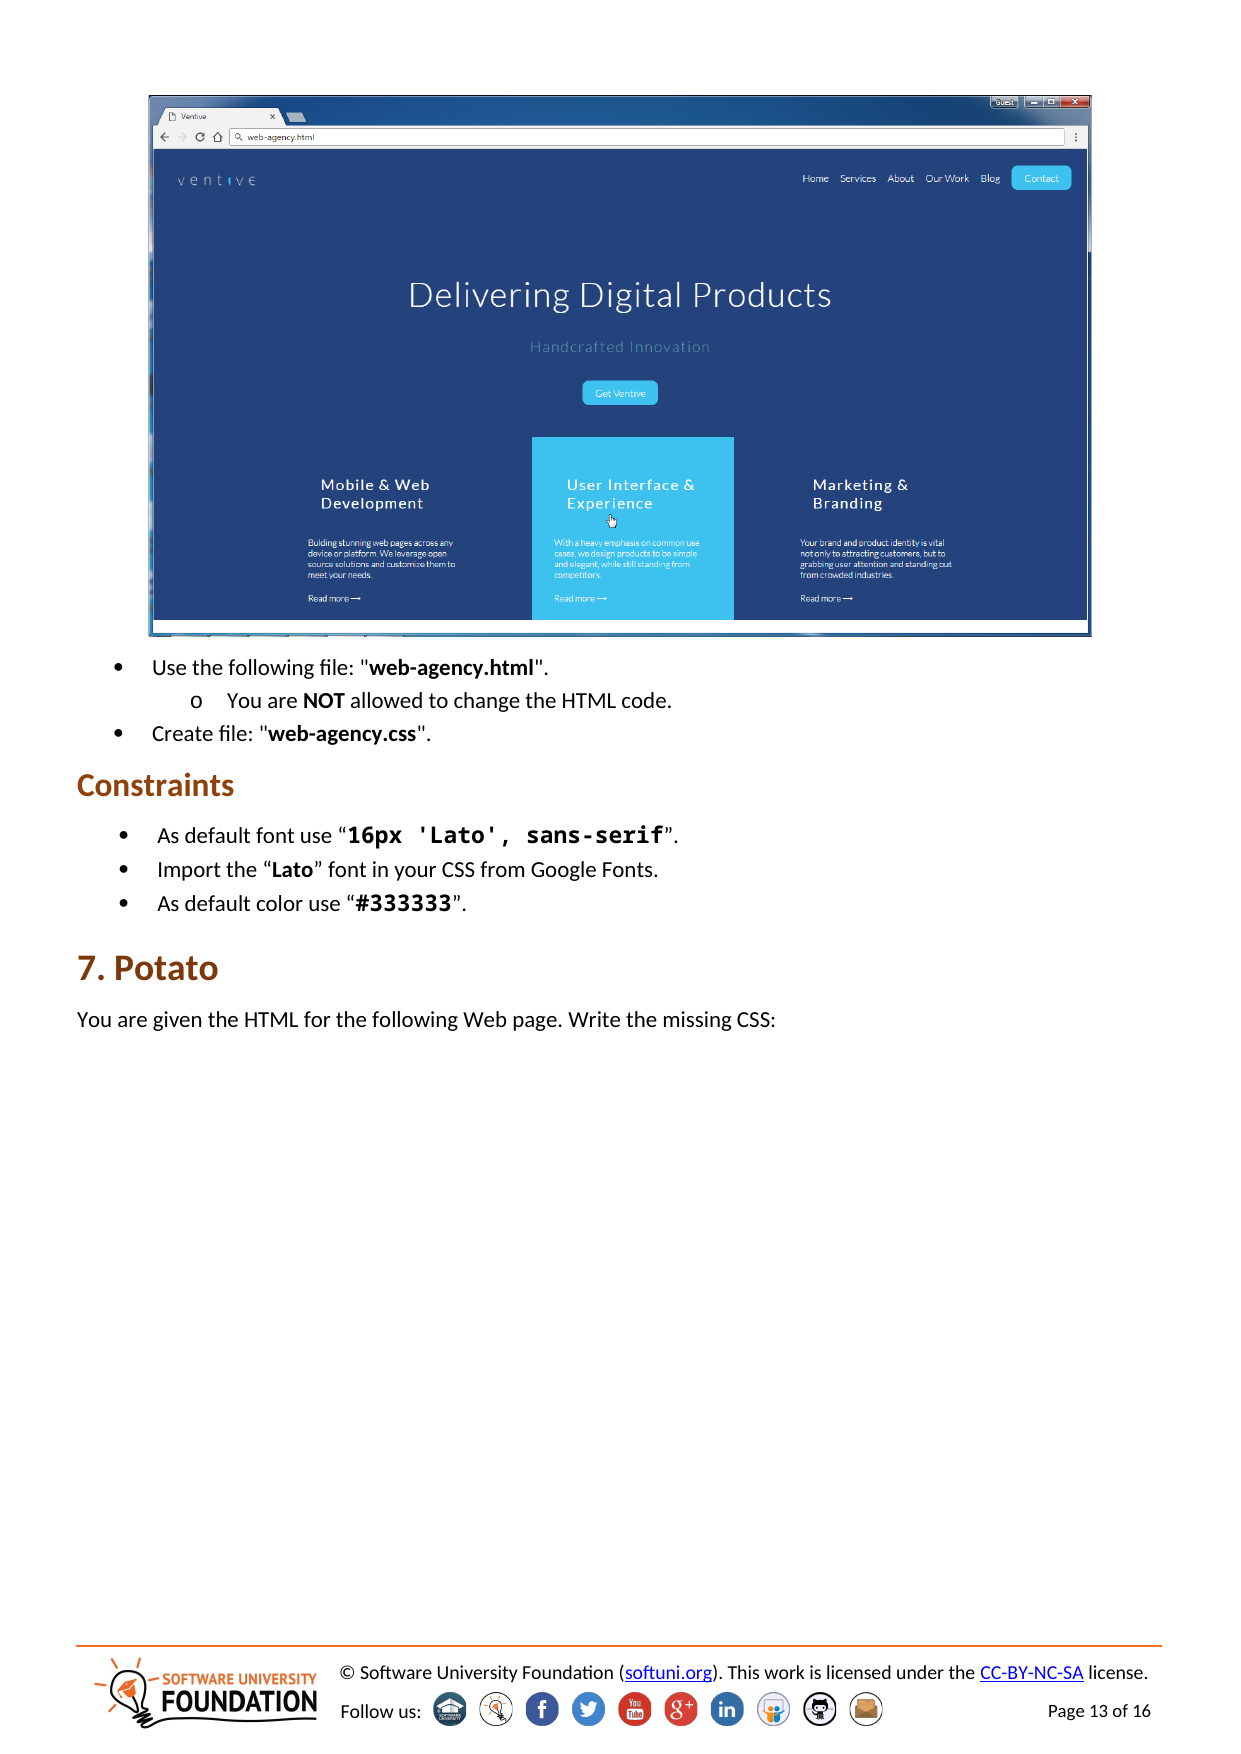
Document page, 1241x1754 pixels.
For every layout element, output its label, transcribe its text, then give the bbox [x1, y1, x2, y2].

picture [433, 1692, 467, 1726]
list Import the “Lato” font in your CSS from Google Fonts. [119, 855, 1163, 883]
list You are NOT allowed to change the HTML code. [189, 686, 1163, 715]
picture [148, 95, 1092, 637]
picture [93, 1656, 317, 1729]
list As default color use “#333333”. [119, 887, 1163, 918]
picture [664, 1692, 698, 1726]
picture [757, 1692, 790, 1726]
text You are given the HTML for the following Web page. Write the missing CSS: [77, 1005, 1163, 1033]
subtitle Potato [77, 944, 1163, 990]
picture [803, 1692, 837, 1726]
list Use the following file: "web-agency.html". [114, 653, 1163, 682]
picture [618, 1692, 652, 1726]
list Create file: "web-agency.css". [114, 719, 1163, 747]
picture [849, 1692, 883, 1726]
picture [710, 1692, 744, 1726]
picture [572, 1692, 605, 1726]
subtitle Constraints [77, 764, 1163, 805]
picture [525, 1692, 559, 1726]
list As default font use “16px 'Lato', sans-serif”. [119, 819, 1163, 850]
picture [479, 1692, 513, 1726]
